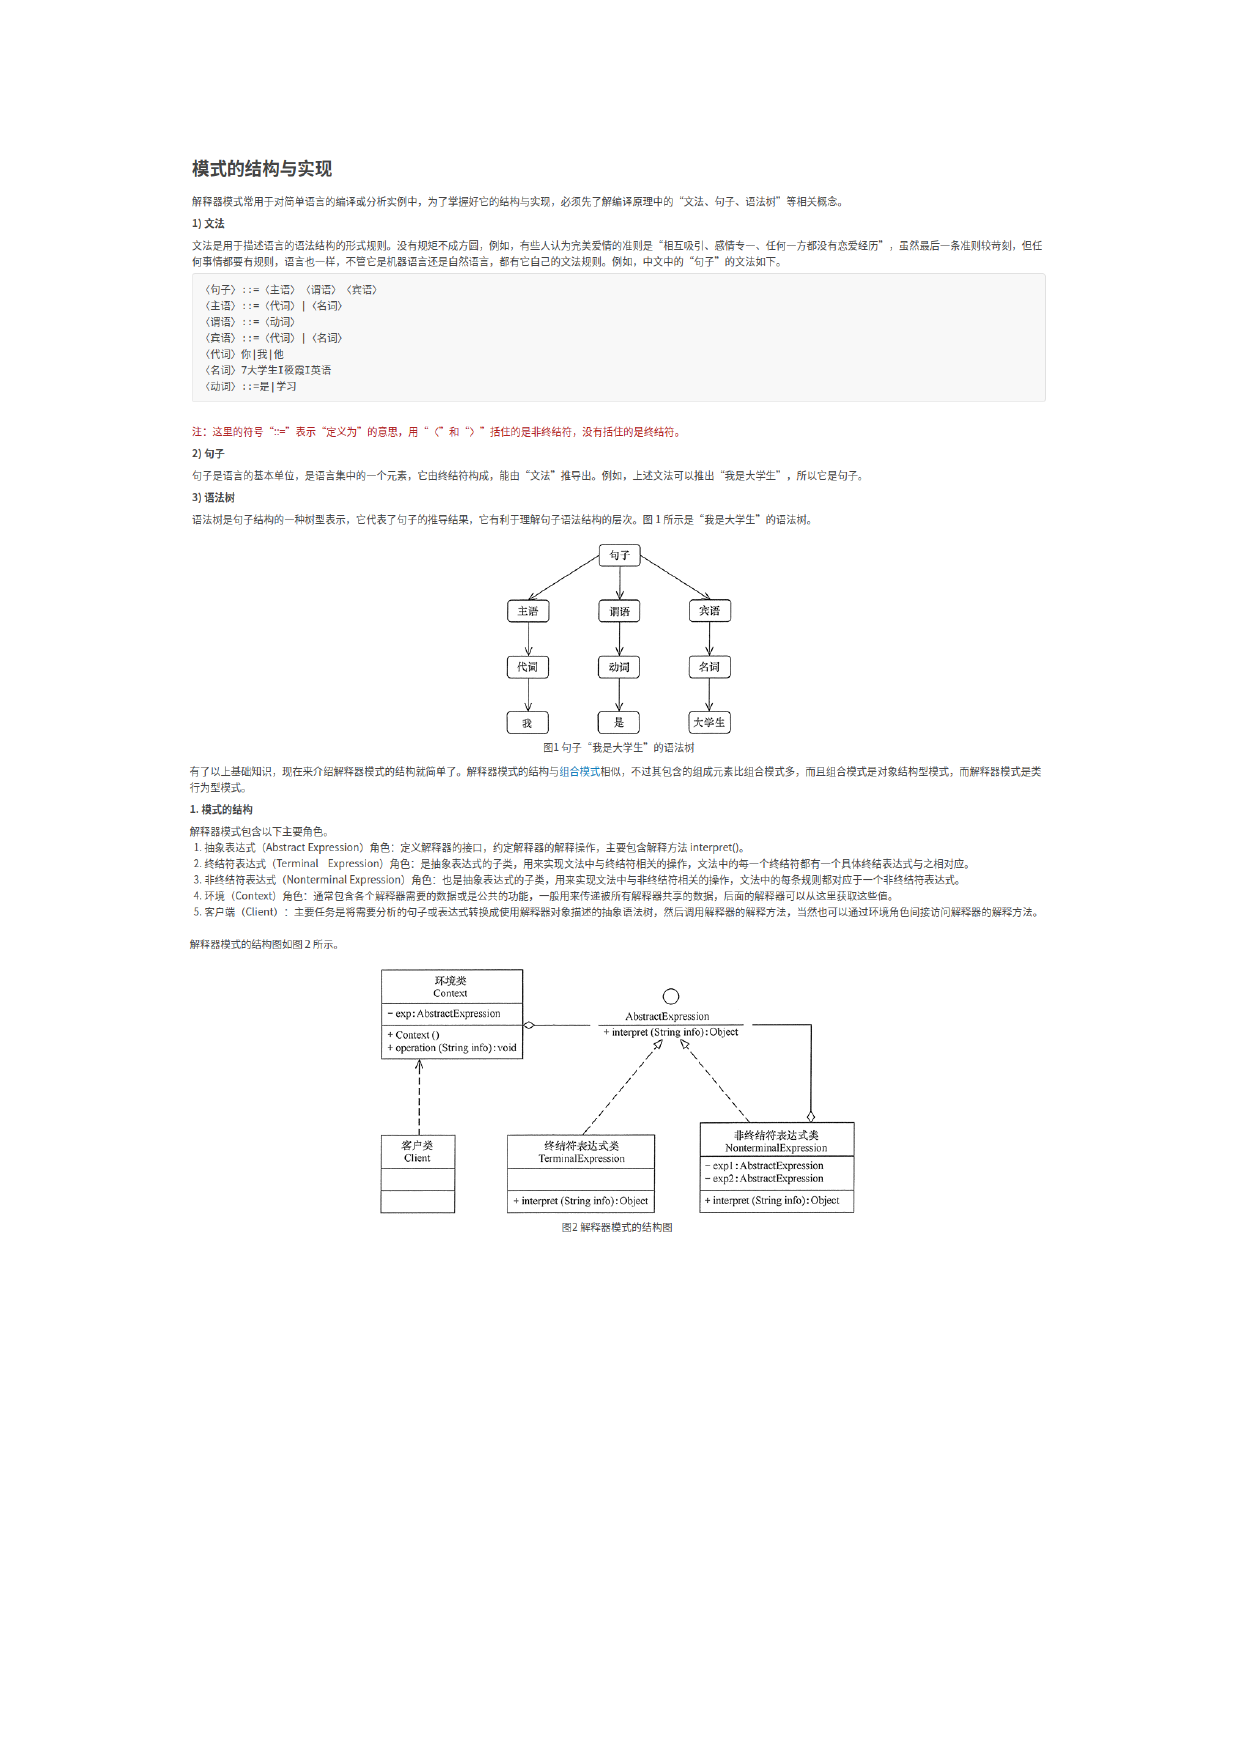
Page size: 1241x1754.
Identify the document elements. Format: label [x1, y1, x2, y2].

picture [187, 150, 1052, 1234]
